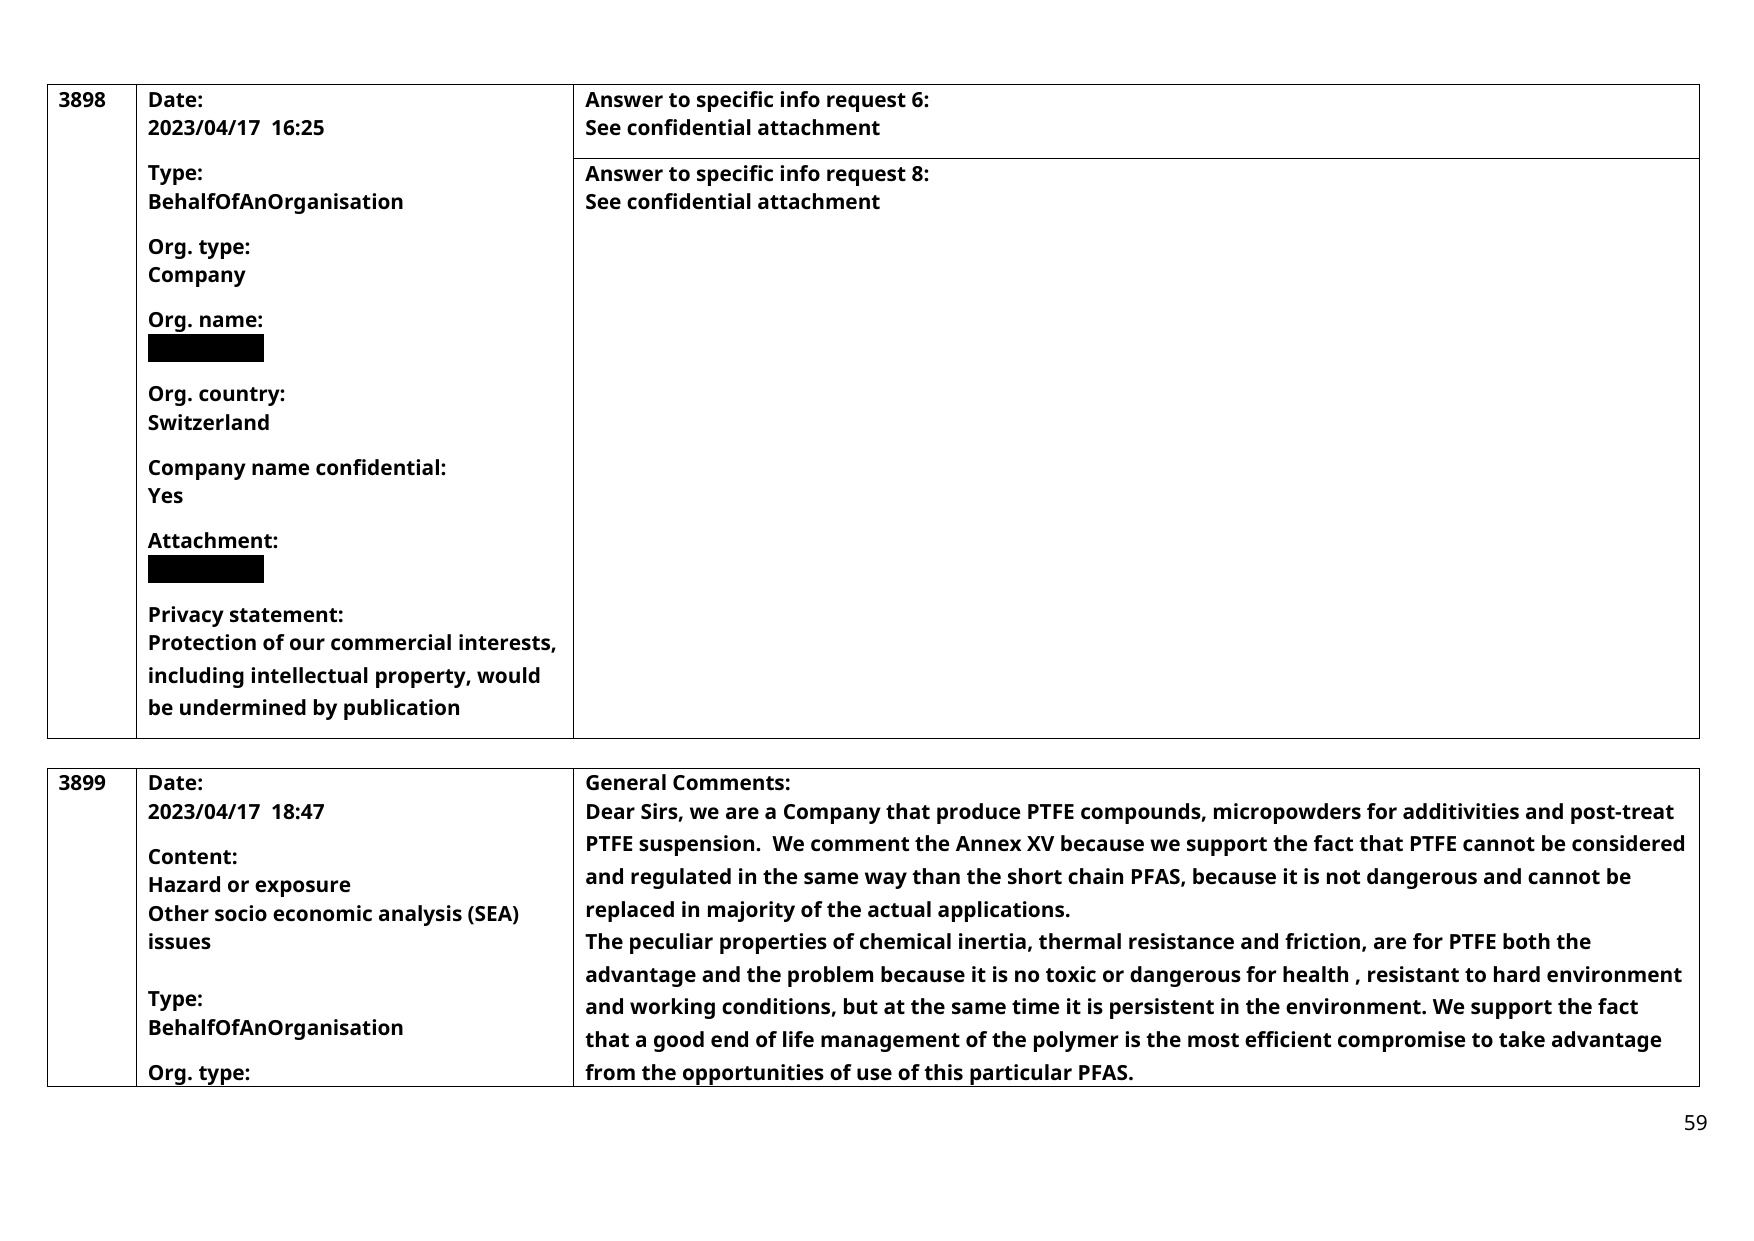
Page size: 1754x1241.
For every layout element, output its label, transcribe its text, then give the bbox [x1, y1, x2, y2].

table_header 3898 [48, 85, 136, 738]
table_header Date: 2023/04/17 16:25 Type: BehalfOfAnOrganisation Org. type: Company Org. name: <redacted> Org. country: Switzerland Company name confidential: Yes Attachment: <redacted> Privacy statement: Protection of our commercial interests, including intellectual property, would be undermined by publication [137, 85, 573, 738]
table_header 3899 [48, 769, 136, 1086]
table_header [574, 769, 1699, 1086]
table_header Answer to specific info request 6: See confidential attachment [574, 85, 1699, 158]
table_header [137, 769, 573, 1086]
table_cell Answer to specific info request 8: See confidential attachment [574, 159, 1699, 738]
